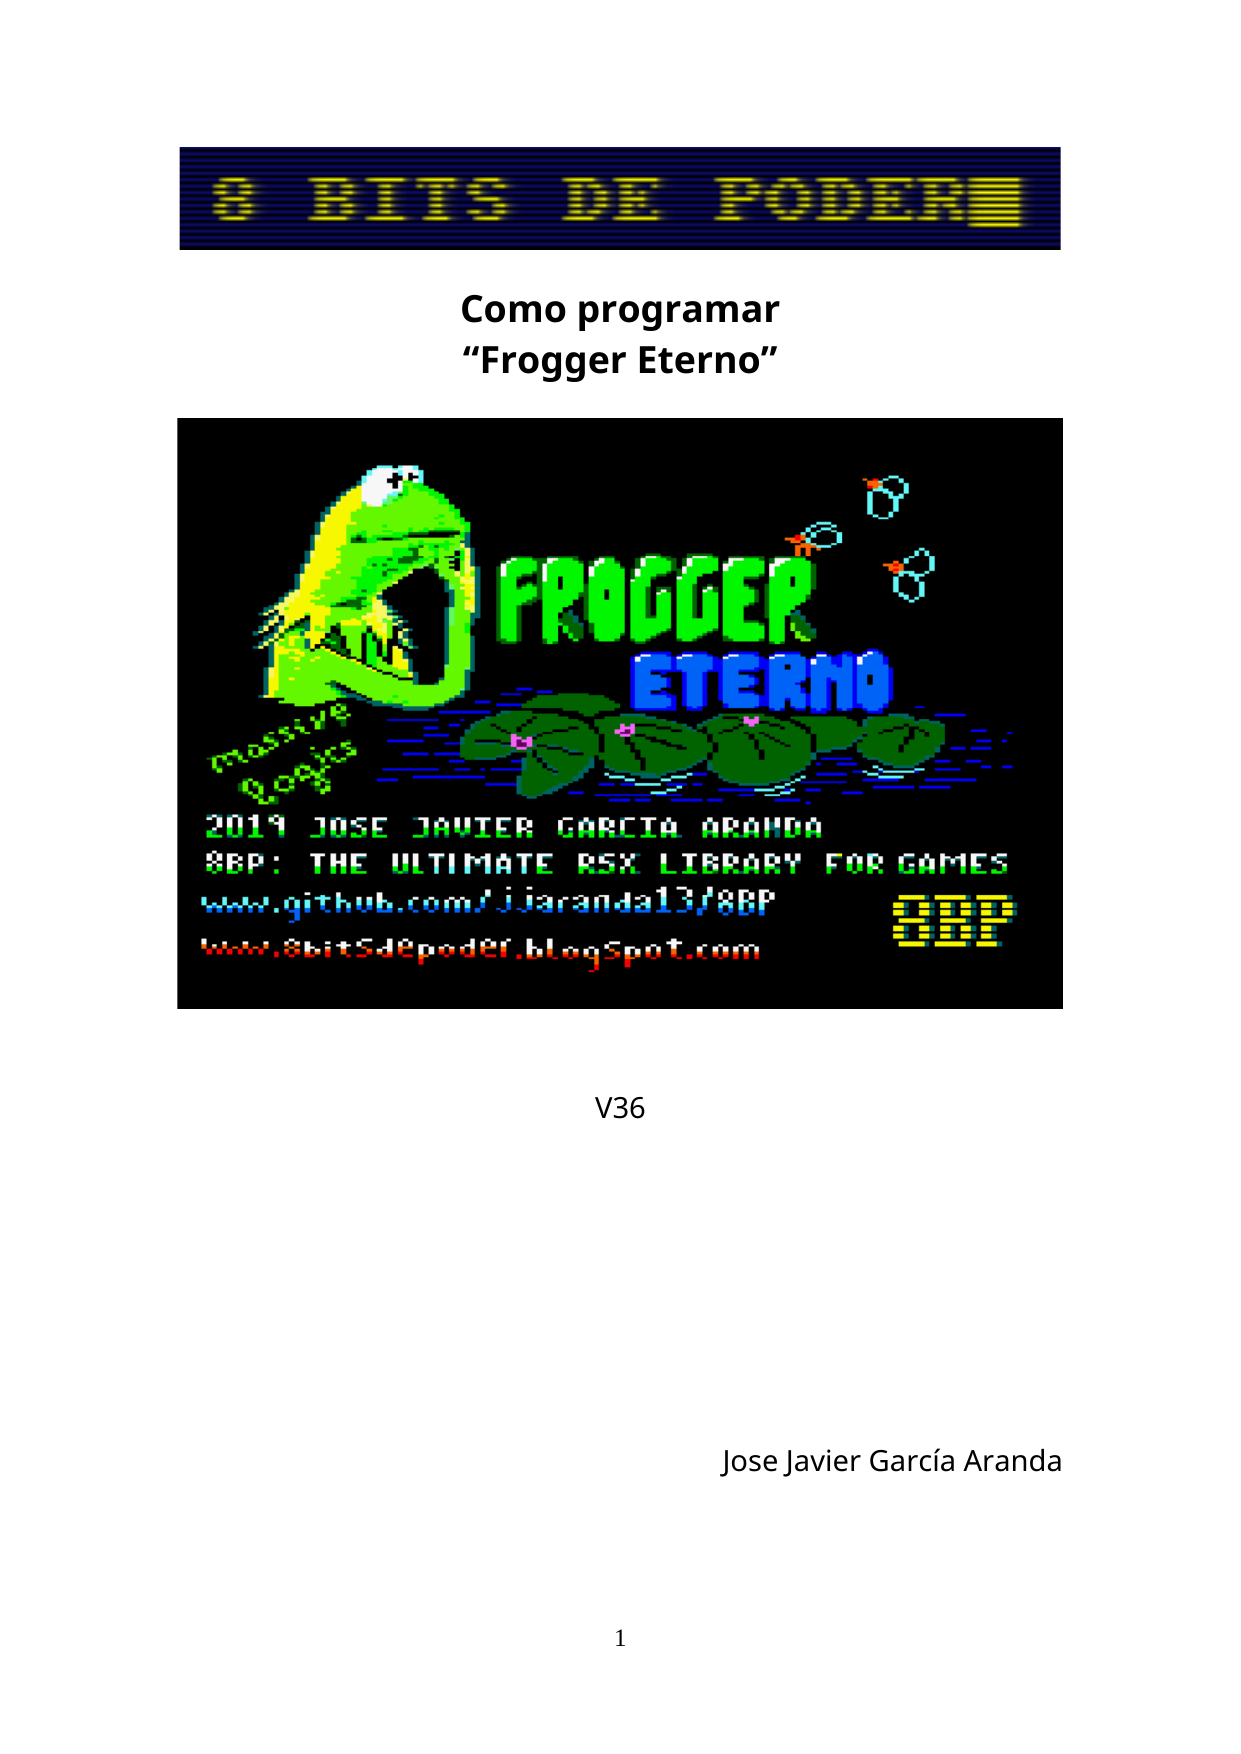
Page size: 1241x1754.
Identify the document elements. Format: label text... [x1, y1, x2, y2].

picture [177, 418, 1063, 1009]
text “Frogger Eterno” [177, 334, 1063, 385]
text Jose Javier García Aranda [177, 1440, 1063, 1479]
text Como programar [177, 283, 1063, 334]
picture [179, 147, 1061, 250]
text V36 [177, 1088, 1063, 1127]
